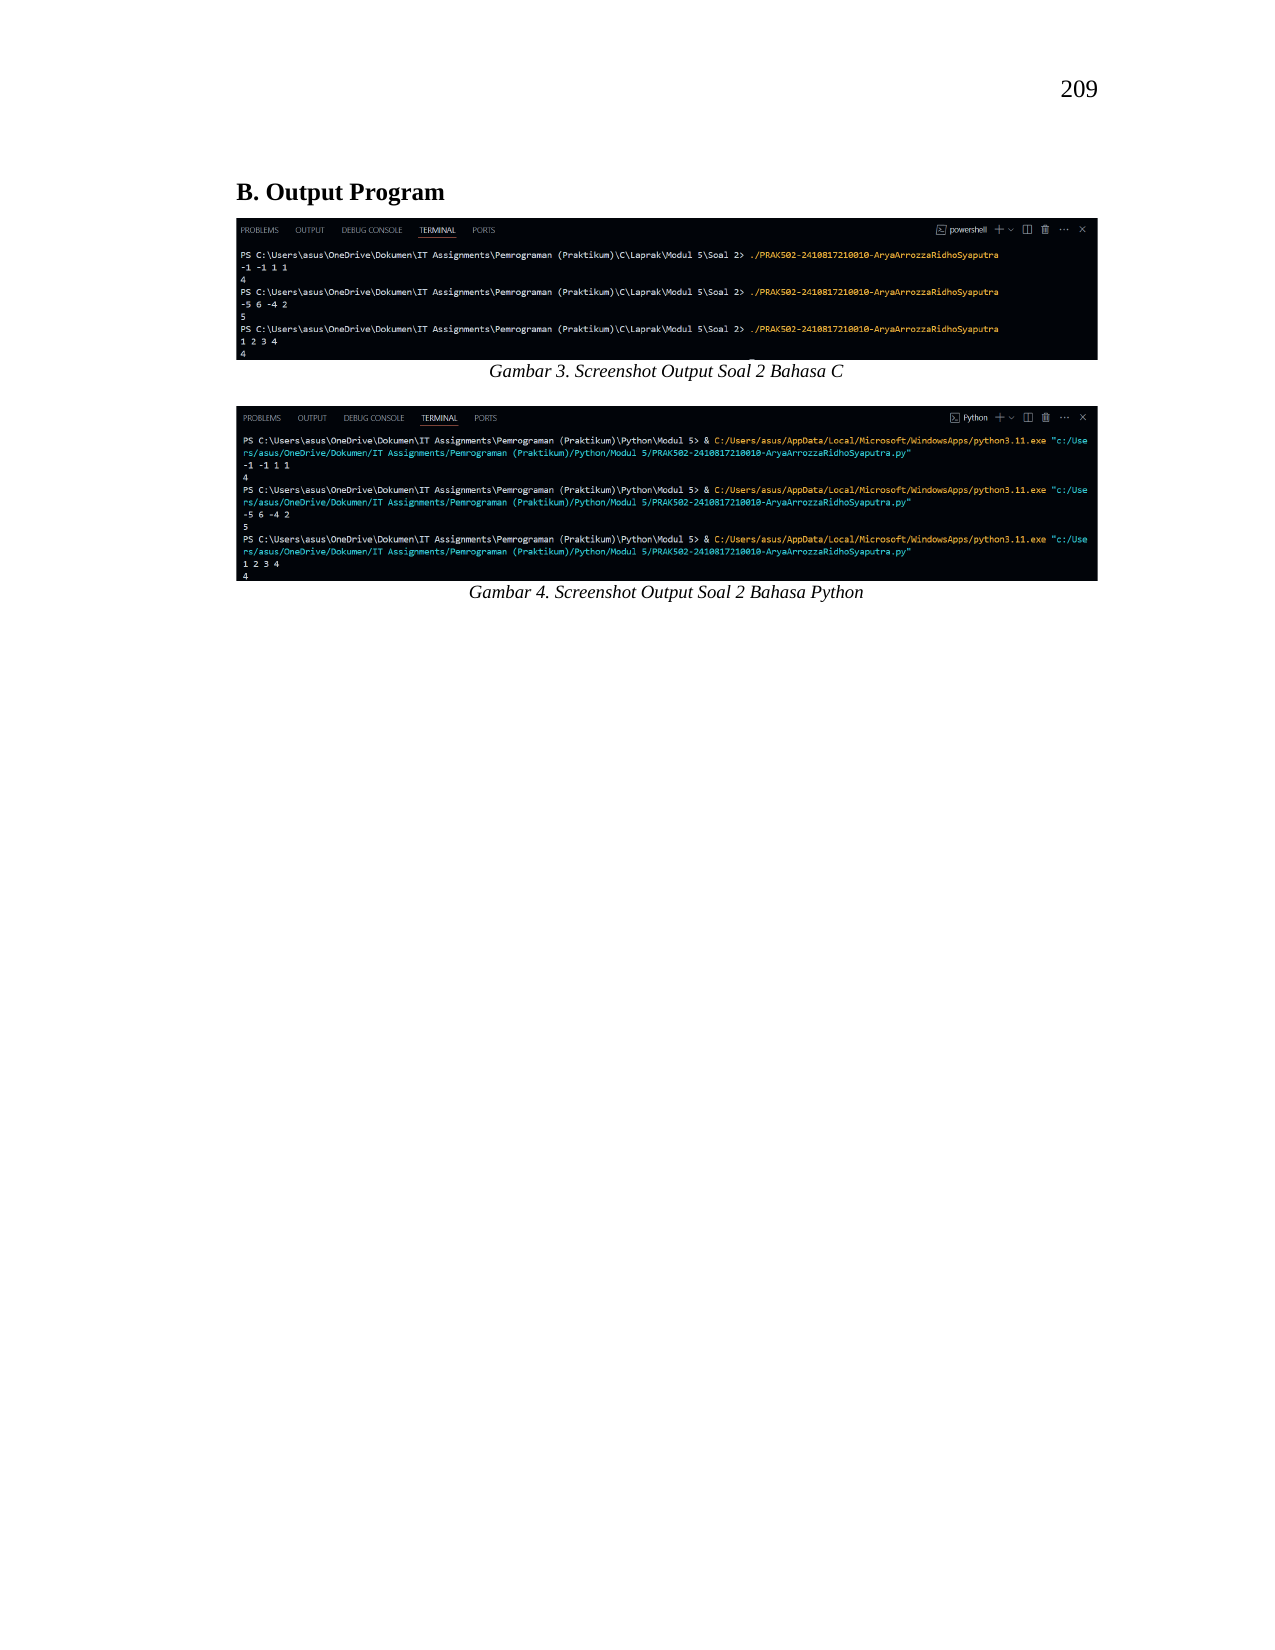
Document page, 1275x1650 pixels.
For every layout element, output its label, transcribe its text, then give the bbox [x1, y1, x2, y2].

picture [236, 406, 1098, 581]
picture [236, 218, 1098, 360]
text Gambar 3. Screenshot Output Soal 2 Bahasa C [236, 360, 1098, 381]
subtitle B. Output Program [236, 177, 1098, 206]
text Gambar 4. Screenshot Output Soal 2 Bahasa Python [236, 581, 1098, 602]
